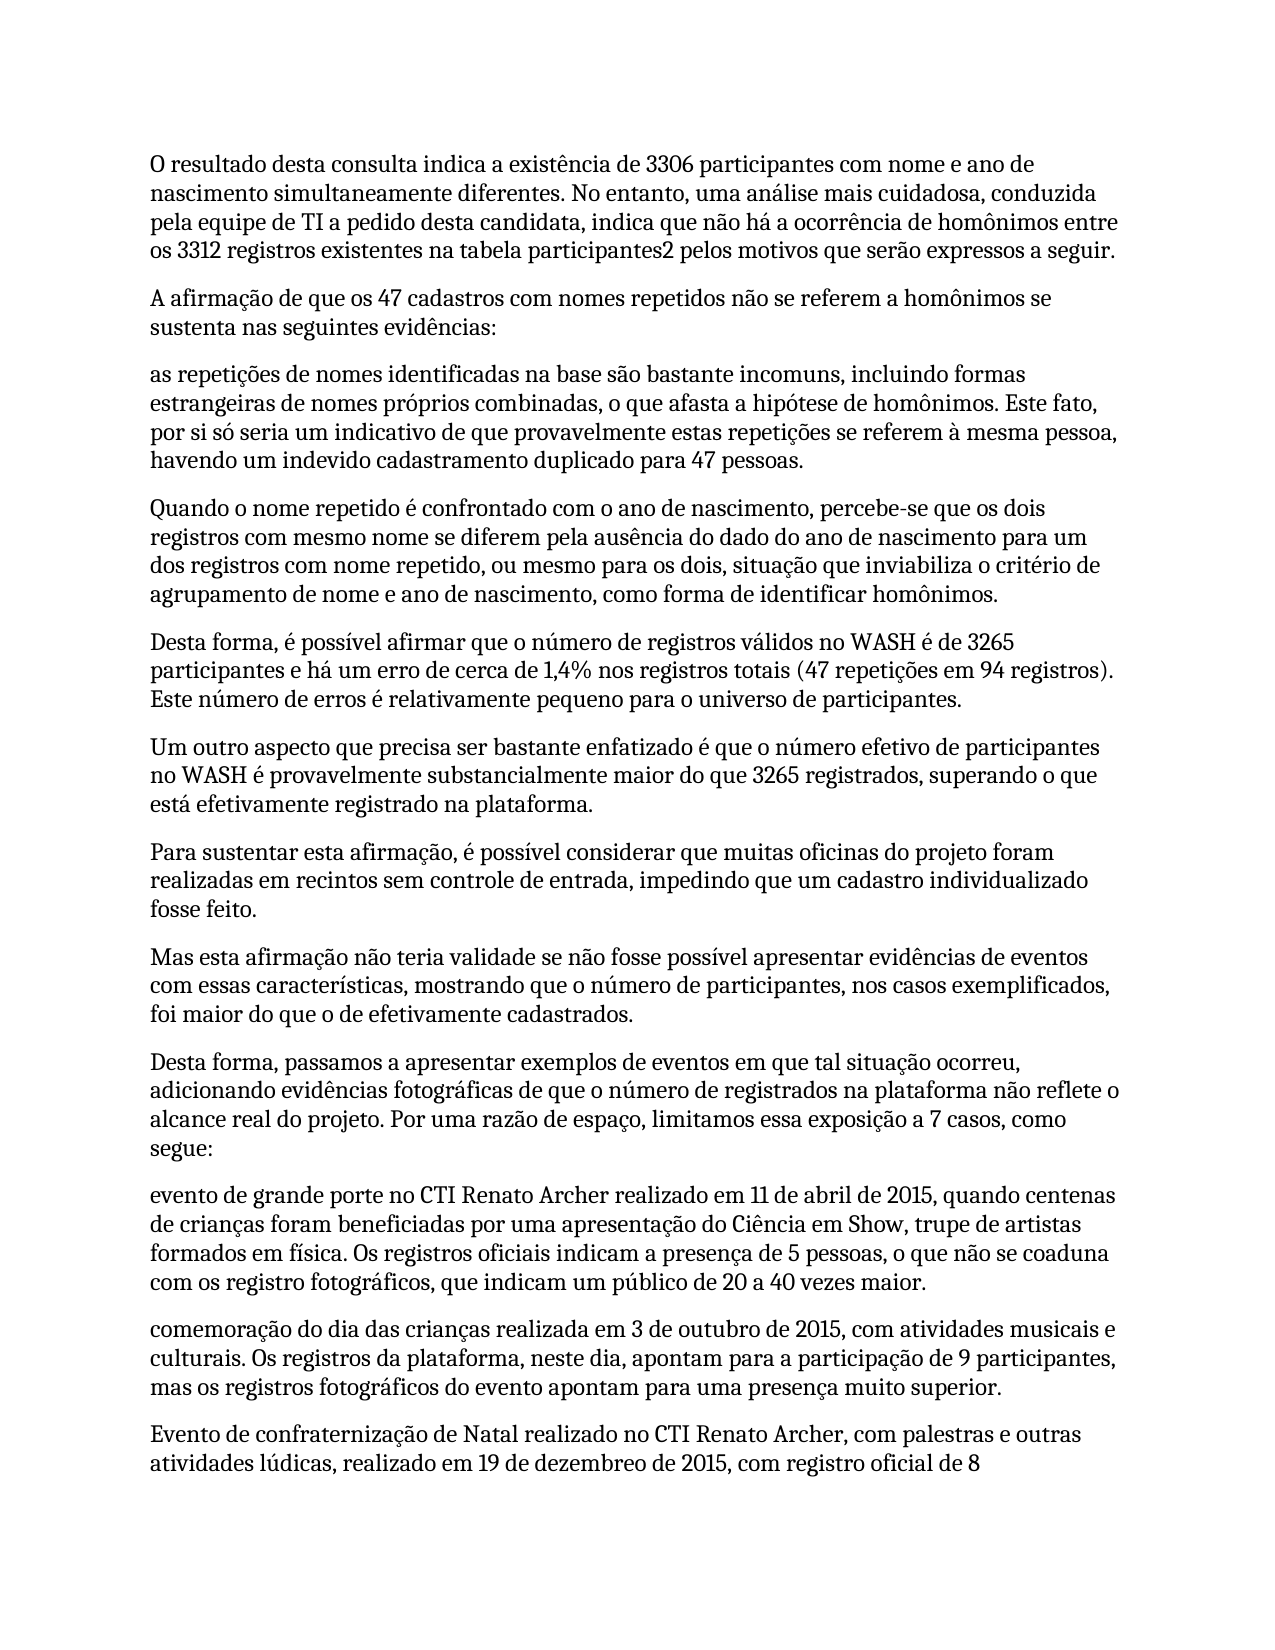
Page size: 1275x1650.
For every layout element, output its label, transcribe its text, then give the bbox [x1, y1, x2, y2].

text Para sustentar esta afirmação, é possı́vel considerar que muitas oficinas do projeto foram realizadas em recintos sem controle de entrada, impedindo que um cadastro individualizado fosse feito. [150, 837, 1125, 924]
text Desta forma, passamos a apresentar exemplos de eventos em que tal situação ocorreu, adicionando evidências fotográficas de que o número de registrados na plataforma não reflete o alcance real do projeto. Por uma razão de espaço, limitamos essa exposição a 7 casos, como segue: [150, 1047, 1125, 1162]
text as repetições de nomes identificadas na base são bastante incomuns, incluindo formas estrangeiras de nomes próprios combinadas, o que afasta a hipótese de homônimos. Este fato, por si só seria um indicativo de que provavelmente estas repetições se referem à mesma pessoa, havendo um indevido cadastramento duplicado para 47 pessoas. [150, 360, 1125, 475]
text O resultado desta consulta indica a existência de 3306 participantes com nome e ano de nascimento simultaneamente diferentes. No entanto, uma análise mais cuidadosa, conduzida pela equipe de TI a pedido desta candidata, indica que não há a ocorrência de homônimos entre os 3312 registros existentes na tabela participantes2 pelos motivos que serão expressos a seguir. [150, 150, 1125, 265]
text Quando o nome repetido é confrontado com o ano de nascimento, percebe-se que os dois registros com mesmo nome se diferem pela ausência do dado do ano de nascimento para um dos registros com nome repetido, ou mesmo para os dois, situação que inviabiliza o critério de agrupamento de nome e ano de nascimento, como forma de identificar homônimos. [150, 494, 1125, 609]
text A afirmação de que os 47 cadastros com nomes repetidos não se referem a homônimos se sustenta nas seguintes evidências: [150, 284, 1125, 341]
text Um outro aspecto que precisa ser bastante enfatizado é que o número efetivo de participantes no WASH é provavelmente substancialmente maior do que 3265 registrados, superando o que está efetivamente registrado na plataforma. [150, 732, 1125, 819]
text Mas esta afirmação não teria validade se não fosse possı́vel apresentar evidências de eventos com essas caracterı́sticas, mostrando que o número de participantes, nos casos exemplificados, foi maior do que o de efetivamente cadastrados. [150, 942, 1125, 1029]
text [150, 1420, 1125, 1477]
text comemoração do dia das crianças realizada em 3 de outubro de 2015, com atividades musicais e culturais. Os registros da plataforma, neste dia, apontam para a participação de 9 participantes, mas os registros fotográficos do evento apontam para uma presença muito superior. [150, 1315, 1125, 1401]
text evento de grande porte no CTI Renato Archer realizado em 11 de abril de 2015, quando centenas de crianças foram beneficiadas por uma apresentação do Ciência em Show, trupe de artistas formados em fı́sica. Os registros oficiais indicam a presença de 5 pessoas, o que não se coaduna com os registro fotográficos, que indicam um público de 20 a 40 vezes maior. [150, 1181, 1125, 1296]
text Desta forma, é possı́vel afirmar que o número de registros válidos no WASH é de 3265 participantes e há um erro de cerca de 1,4% nos registros totais (47 repetições em 94 registros). Este número de erros é relativamente pequeno para o universo de participantes. [150, 627, 1125, 714]
